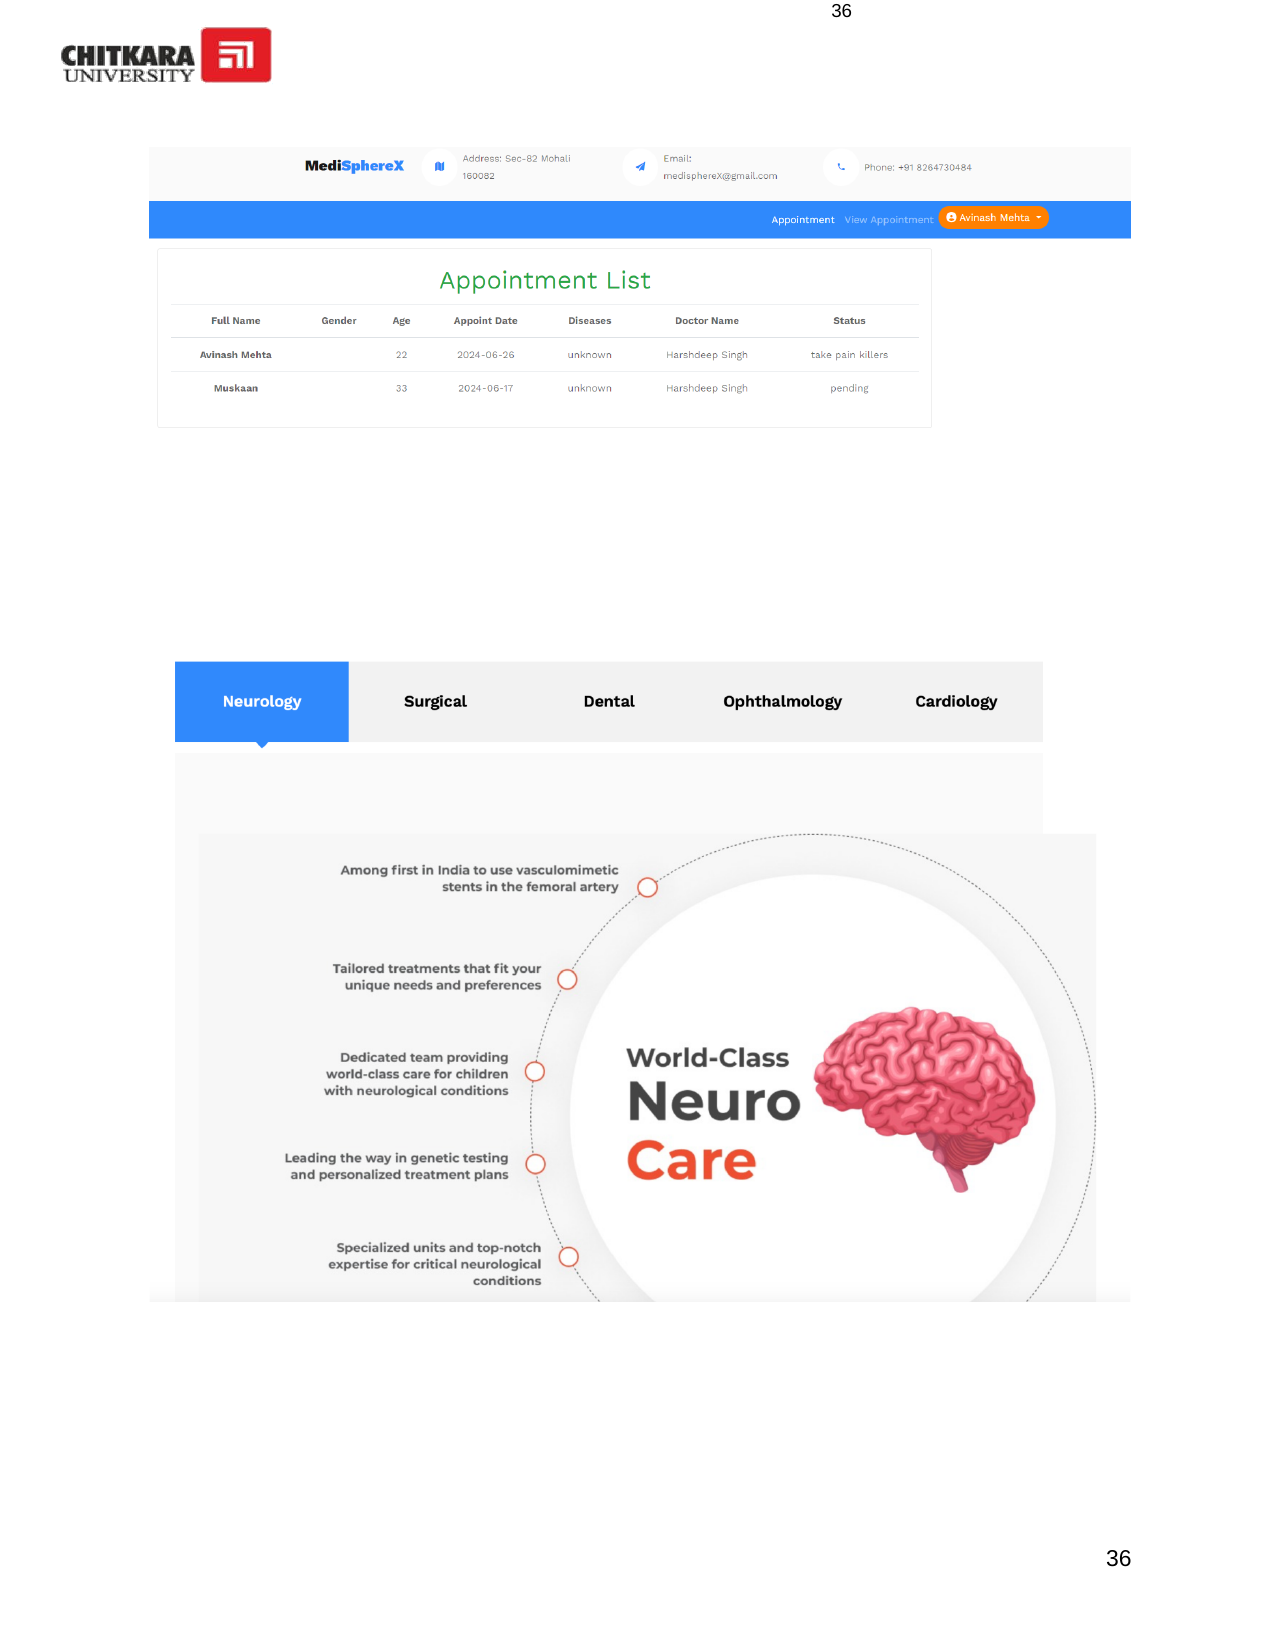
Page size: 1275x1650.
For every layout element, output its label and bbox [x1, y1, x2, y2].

picture [149, 147, 1131, 478]
picture [149, 657, 1131, 1302]
picture [38, 23, 289, 88]
